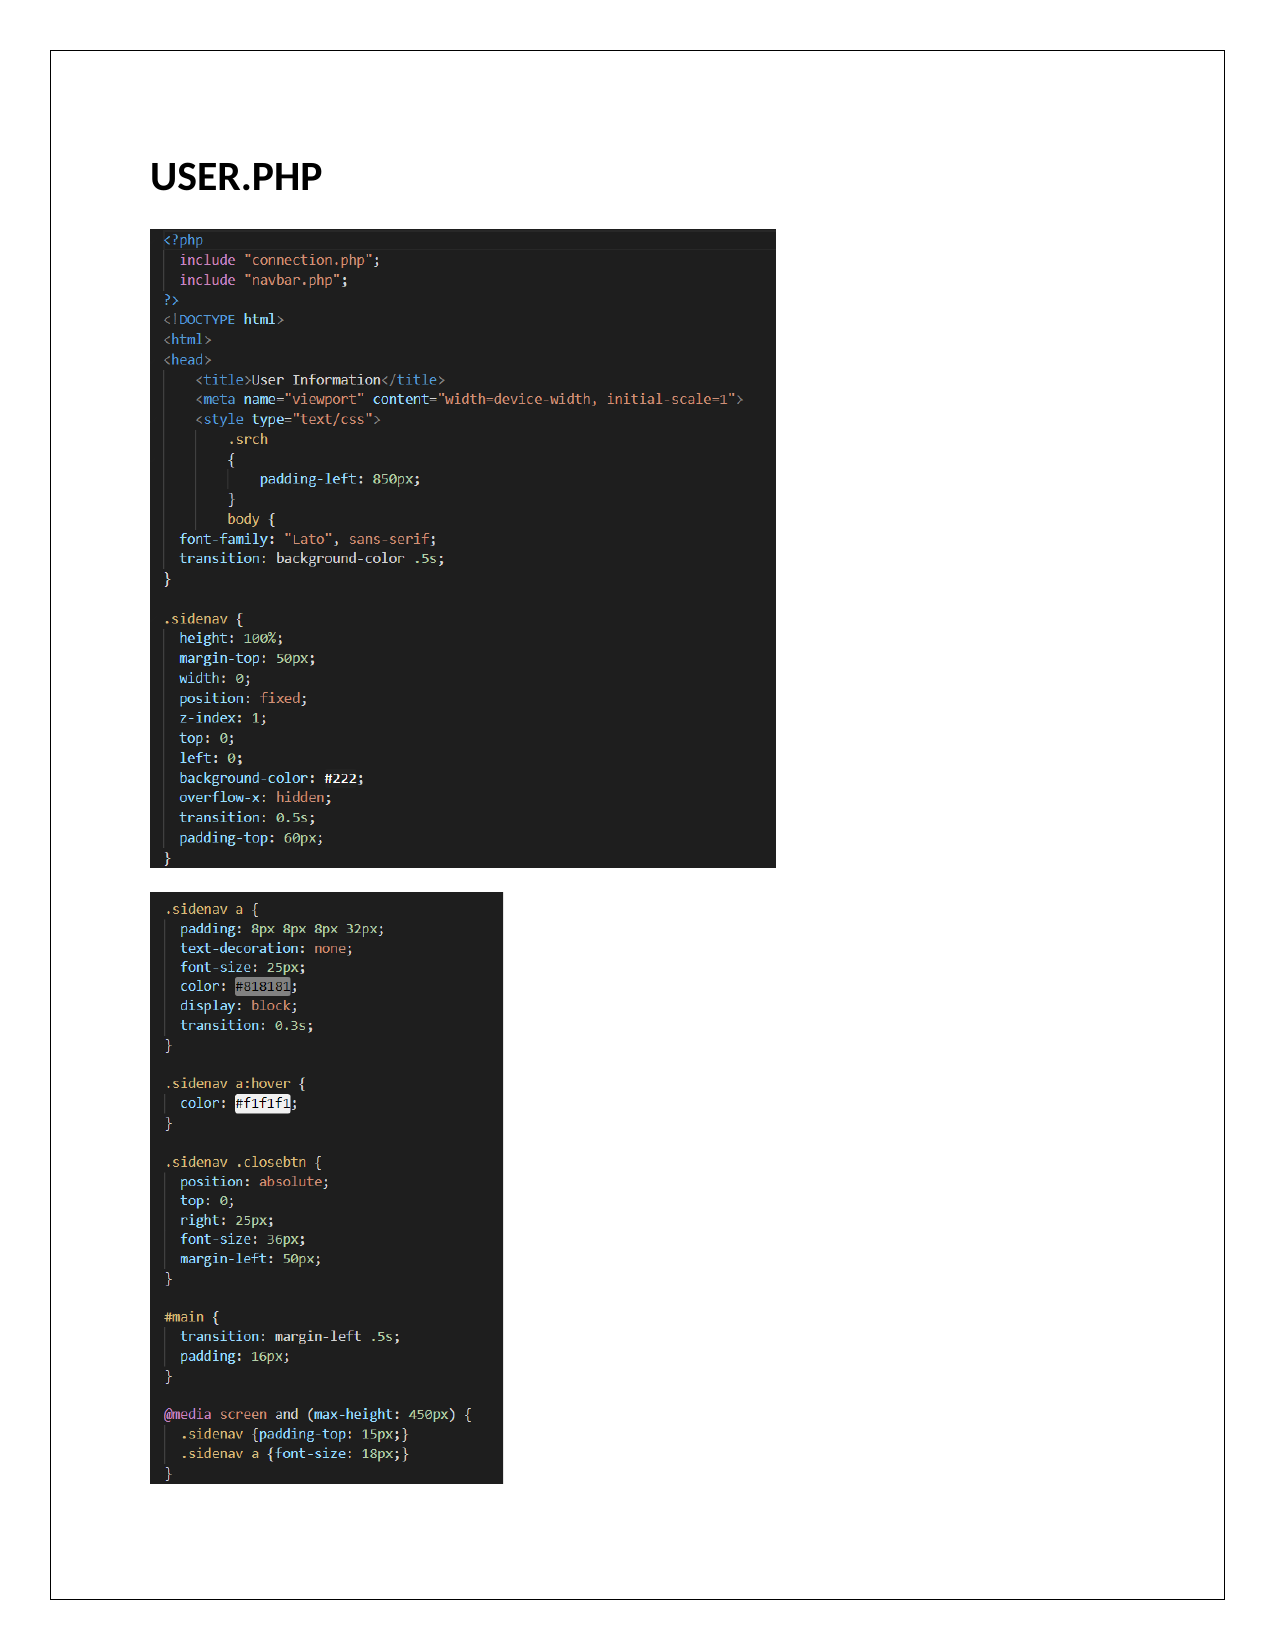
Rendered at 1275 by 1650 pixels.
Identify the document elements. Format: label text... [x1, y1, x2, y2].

picture [150, 892, 504, 1484]
text USER.PHP [150, 150, 1125, 201]
picture [150, 229, 776, 868]
